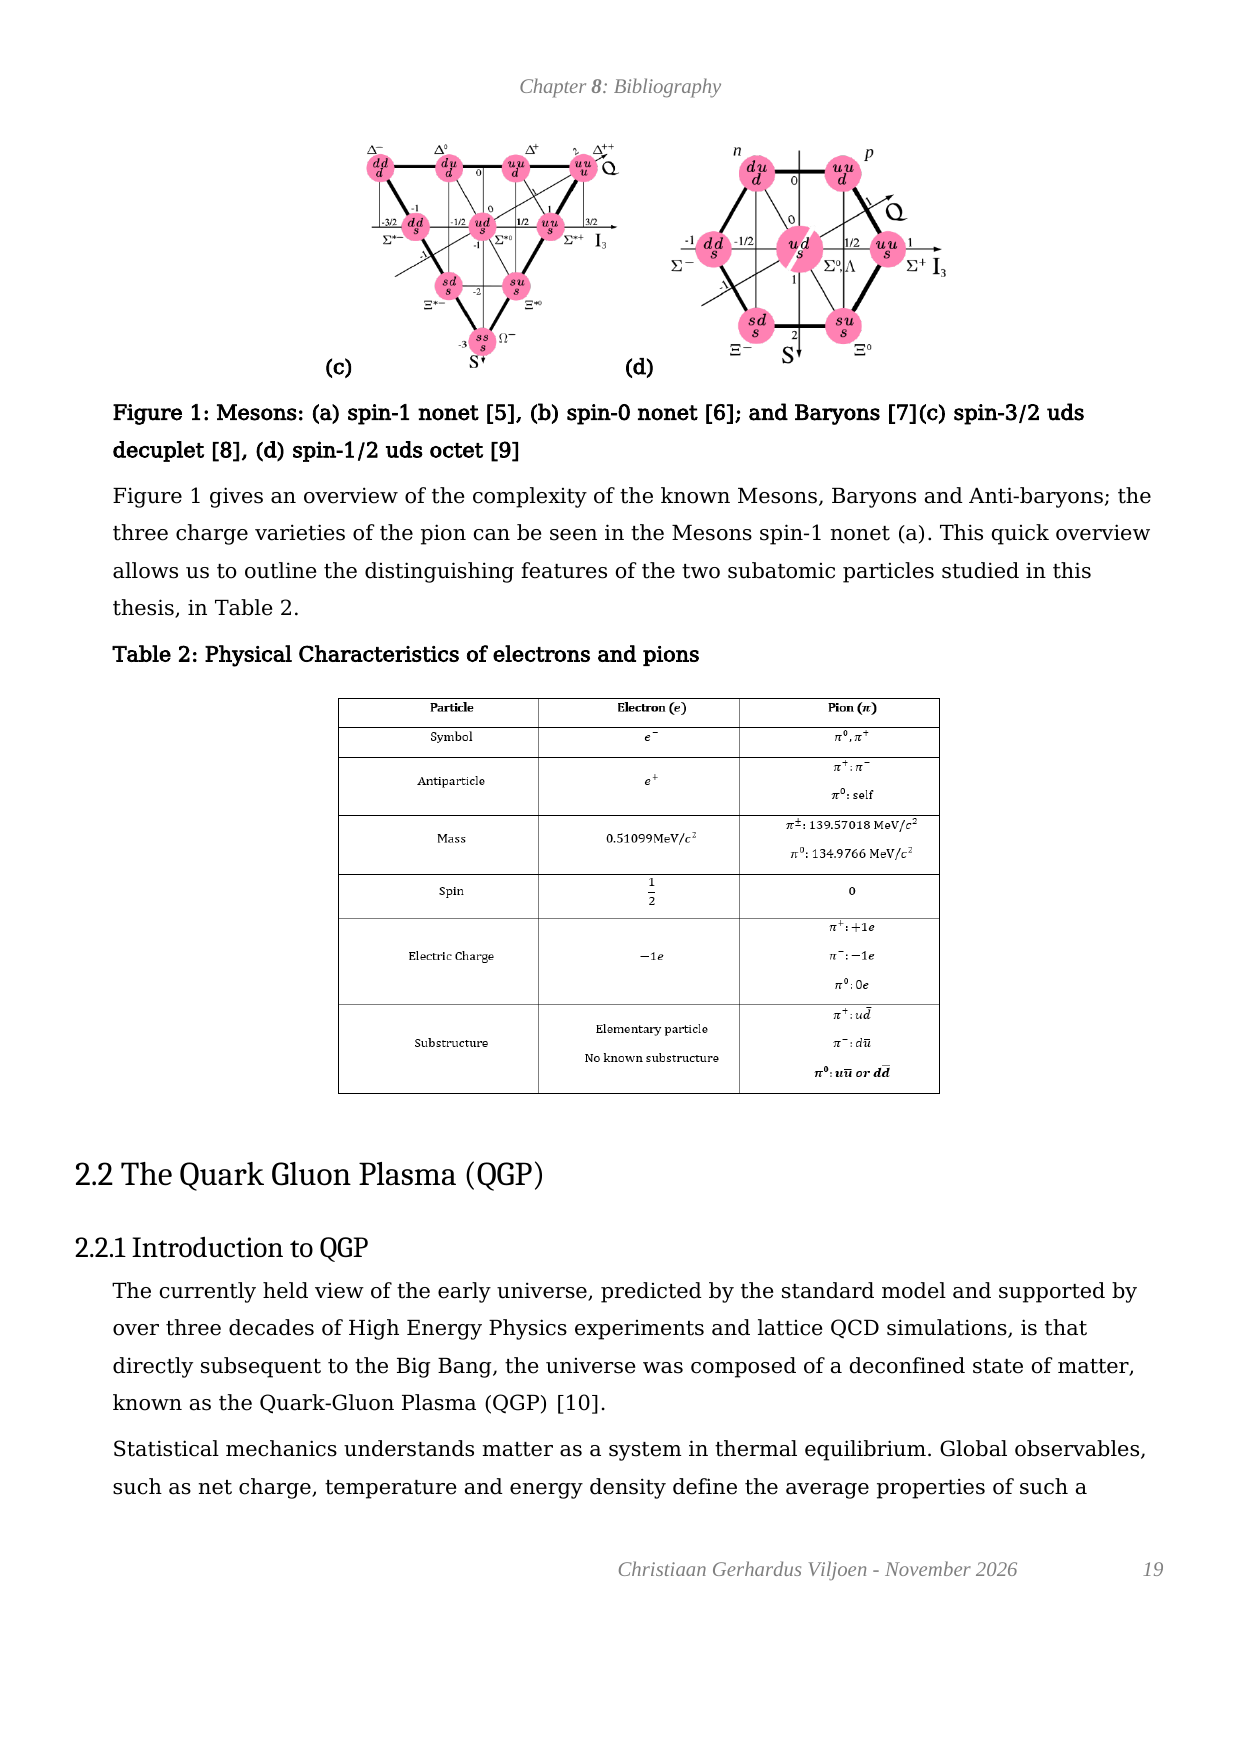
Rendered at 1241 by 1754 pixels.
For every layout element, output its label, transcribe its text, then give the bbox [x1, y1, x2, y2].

picture [326, 686, 952, 1106]
picture [661, 135, 954, 374]
text Figure 1: Mesons: (a) spin-1 nonet , (b) spin-0 nonet; and Baryons (c) spin-3/2 uds decuplet , (d) spin-1/2 uds octet [112, 399, 1165, 462]
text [112, 1436, 1165, 1498]
subtitle The Quark Gluon Plasma (QGP) [75, 1156, 1165, 1194]
text Table 2: Physical Characteristics of electrons and pions [112, 641, 1165, 666]
subtitle Introduction to QGP [75, 1232, 1165, 1265]
picture [359, 137, 624, 374]
text The currently held view of the early universe, predicted by the standard model and supported by over three decades of High Energy Physics experiments and lattice QCD simulations, is that directly subsequent to the Big Bang, the universe was composed of a deconfined state of matter, known as the Quark-Gluon Plasma (QGP) . [112, 1278, 1165, 1415]
text Figure 1 gives an overview of the complexity of the known Mesons, Baryons and Anti-baryons; the three charge varieties of the pion can be seen in the Mesons spin-1 nonet (a). This quick overview allows us to outline the distinguishing features of the two subatomic particles studied in this thesis, in Table 2. [112, 482, 1165, 620]
